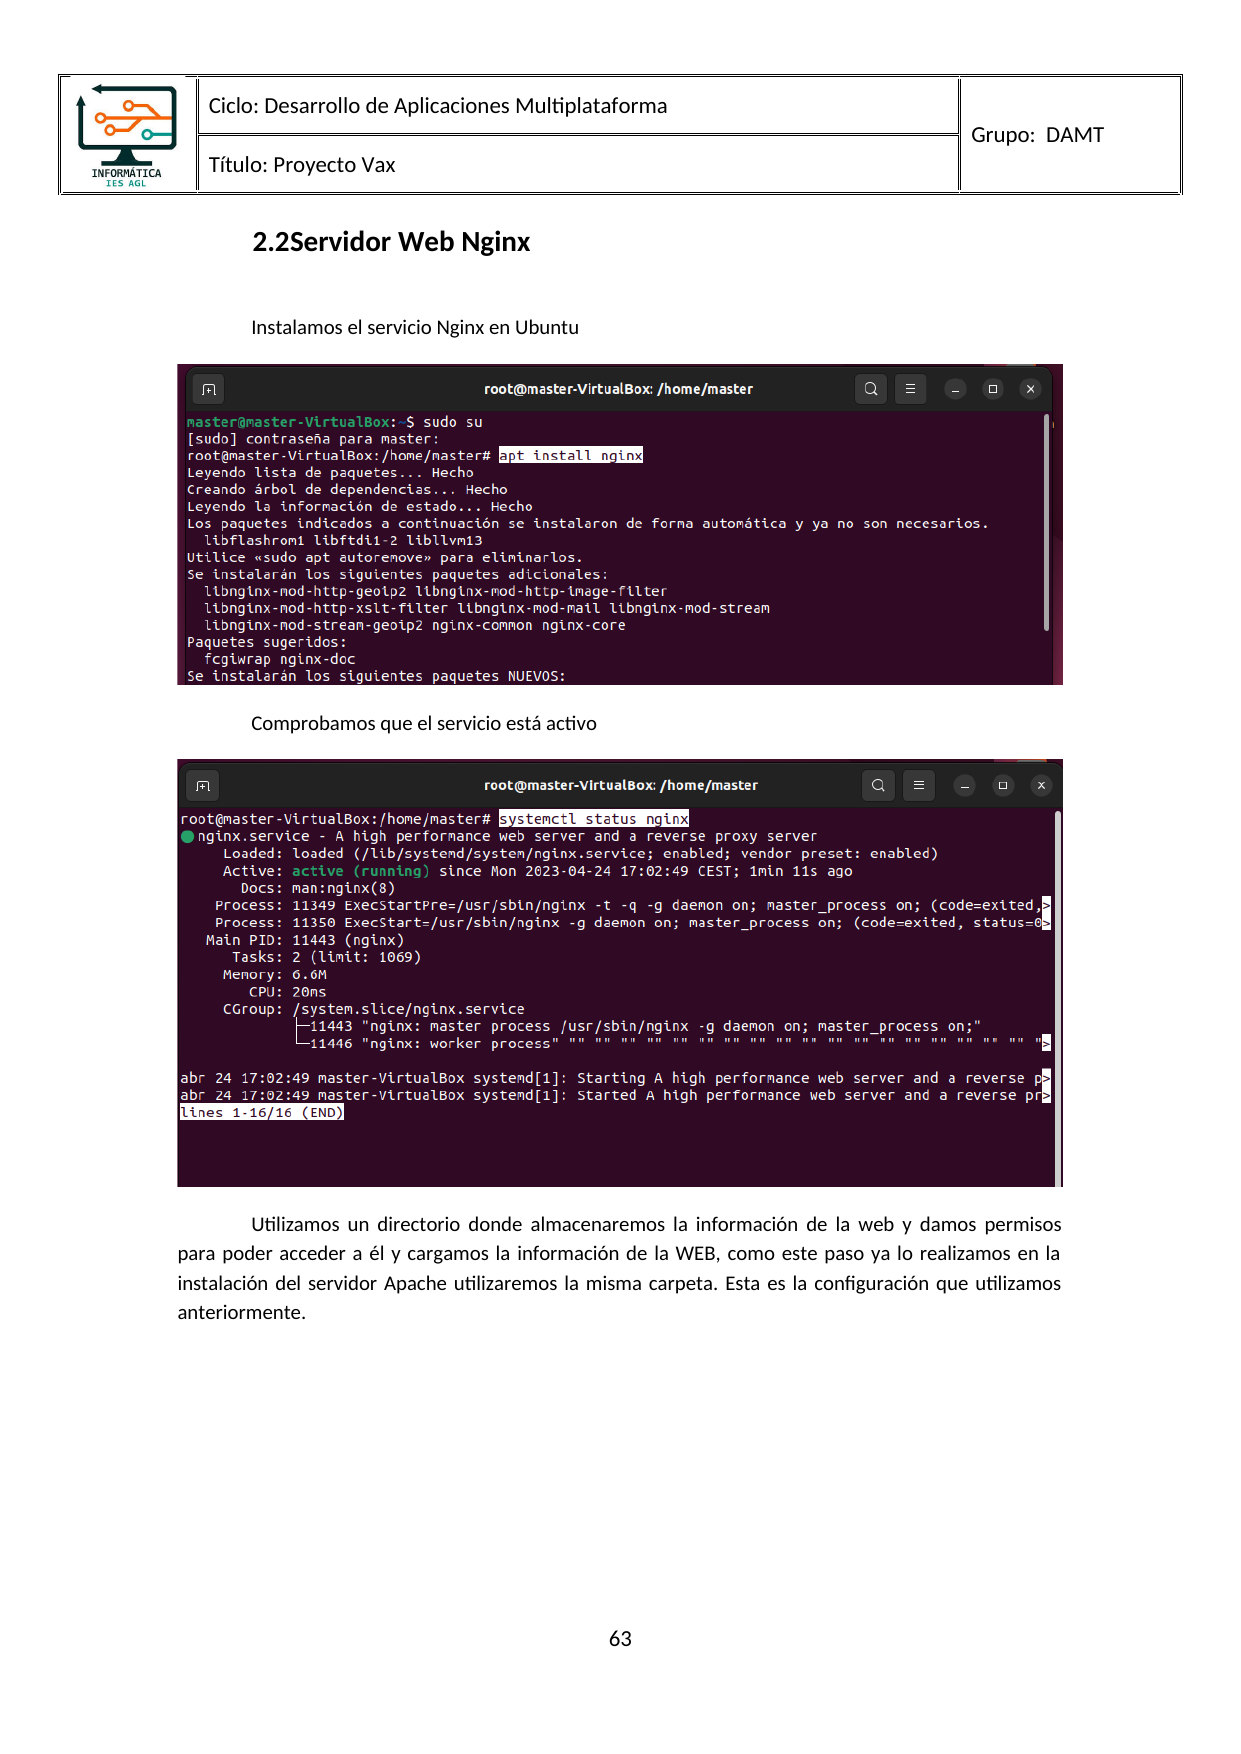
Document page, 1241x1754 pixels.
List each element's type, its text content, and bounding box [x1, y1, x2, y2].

text Utilizamos un directorio donde almacenaremos la información de la web y damos permisos para poder acceder a él y cargamos la información de la WEB, como este paso ya lo realizamos en la instalación del servidor Apache utilizaremos la misma carpeta. Esta es la configuración que utilizamos anteriormente. [177, 1211, 1063, 1324]
picture [70, 76, 186, 192]
text Comprobamos que el servicio está activo [177, 710, 1063, 735]
subtitle Servidor Web Nginx [252, 223, 1063, 259]
text Instalamos el servicio Nginx en Ubuntu [177, 314, 1063, 339]
picture [177, 364, 1063, 685]
picture [177, 759, 1063, 1187]
